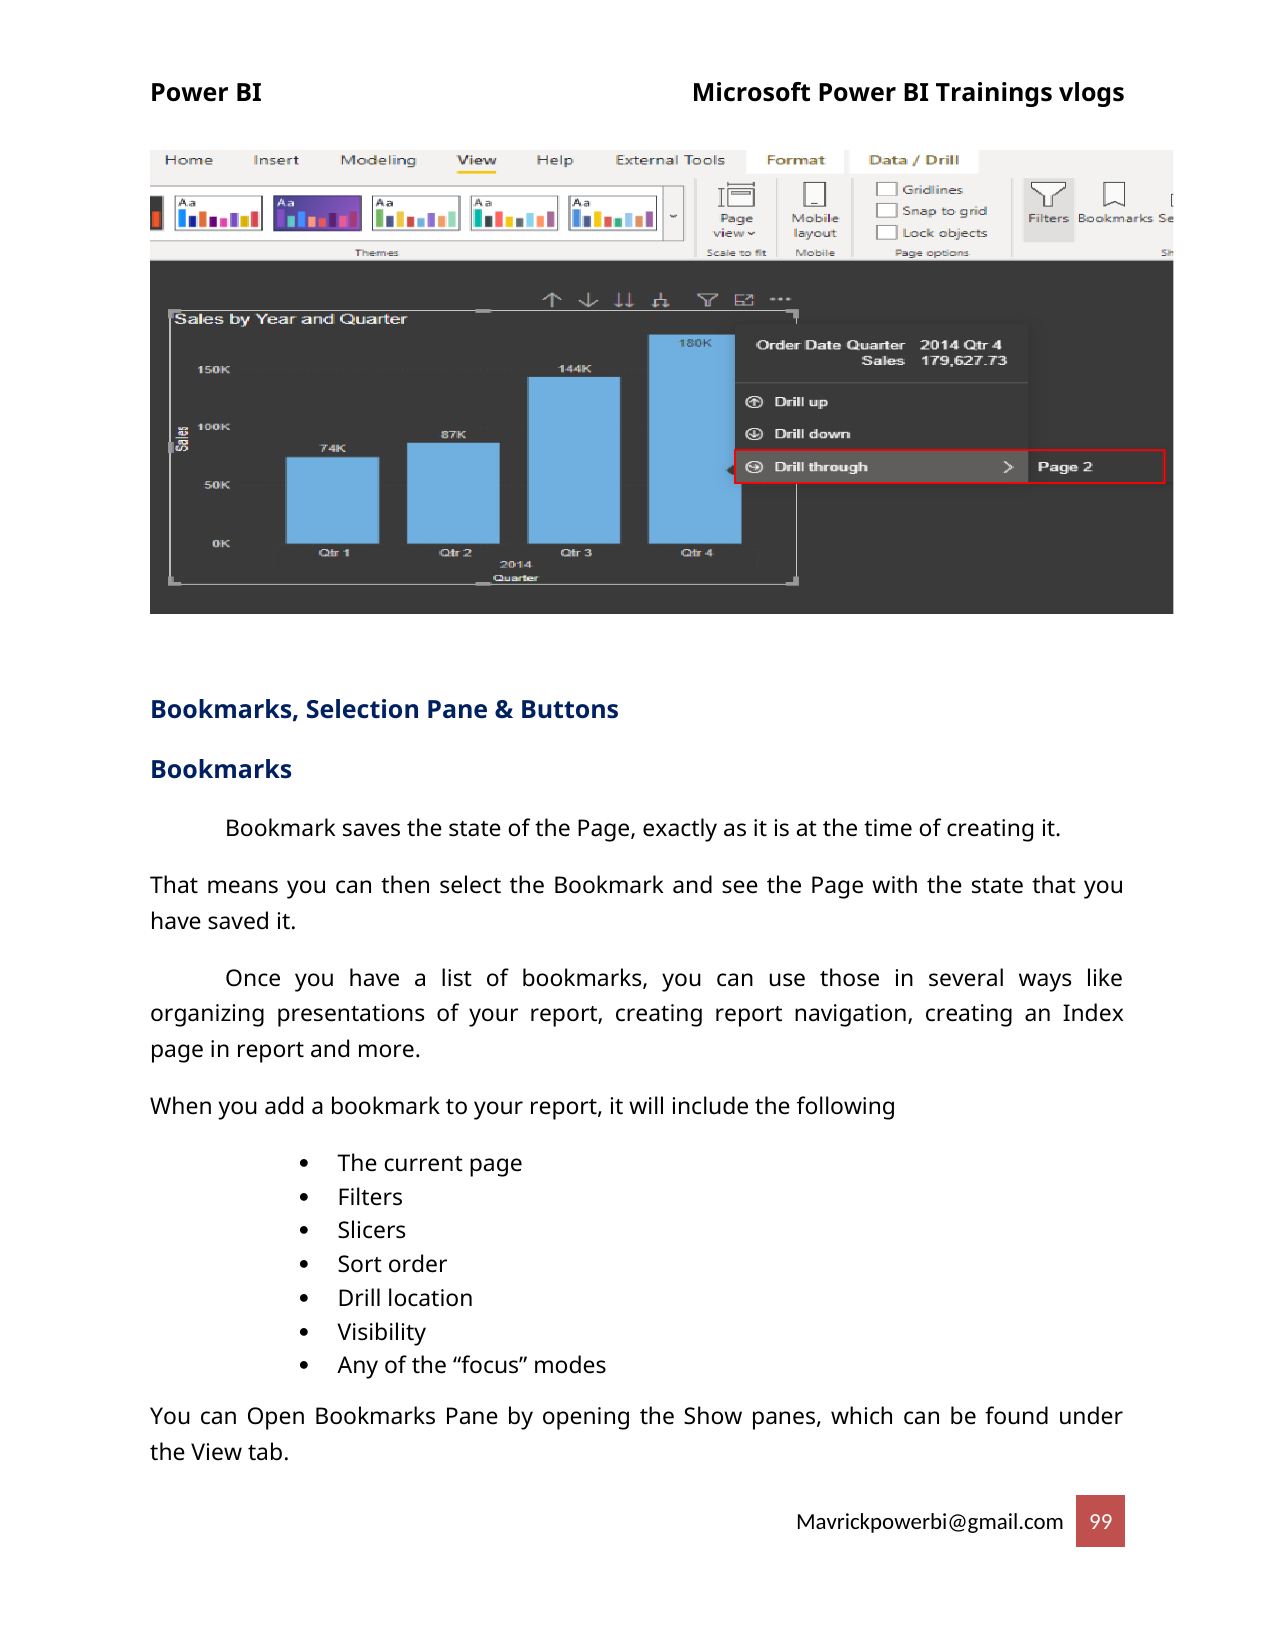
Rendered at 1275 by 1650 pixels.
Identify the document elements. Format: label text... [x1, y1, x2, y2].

list Drill location [300, 1282, 1125, 1313]
text Bookmarks [150, 752, 1125, 786]
list The current page [300, 1147, 1125, 1178]
text That means you can then select the Bookmark and see the Page with the state that you have saved it. [150, 869, 1125, 936]
list Slicers [300, 1214, 1125, 1246]
text Once you have a list of bookmarks, you can use those in several ways like organizing presentations of your report, creating report navigation, creating an Index page in report and more. [150, 961, 1125, 1064]
text You can Open Bookmarks Pane by opening the Show panes, which can be found under the View tab. [150, 1400, 1125, 1467]
list Filters [300, 1181, 1125, 1212]
picture [150, 150, 1174, 614]
text Bookmarks, Selection Pane & Buttons [150, 692, 1125, 726]
list Visibility [300, 1316, 1125, 1347]
text Bookmark saves the state of the Page, exactly as it is at the time of creating it. [150, 812, 1125, 843]
text When you add a bookmark to your report, it will include the following [150, 1090, 1125, 1121]
list Sort order [300, 1248, 1125, 1279]
list Any of the “focus” modes [300, 1349, 1125, 1381]
